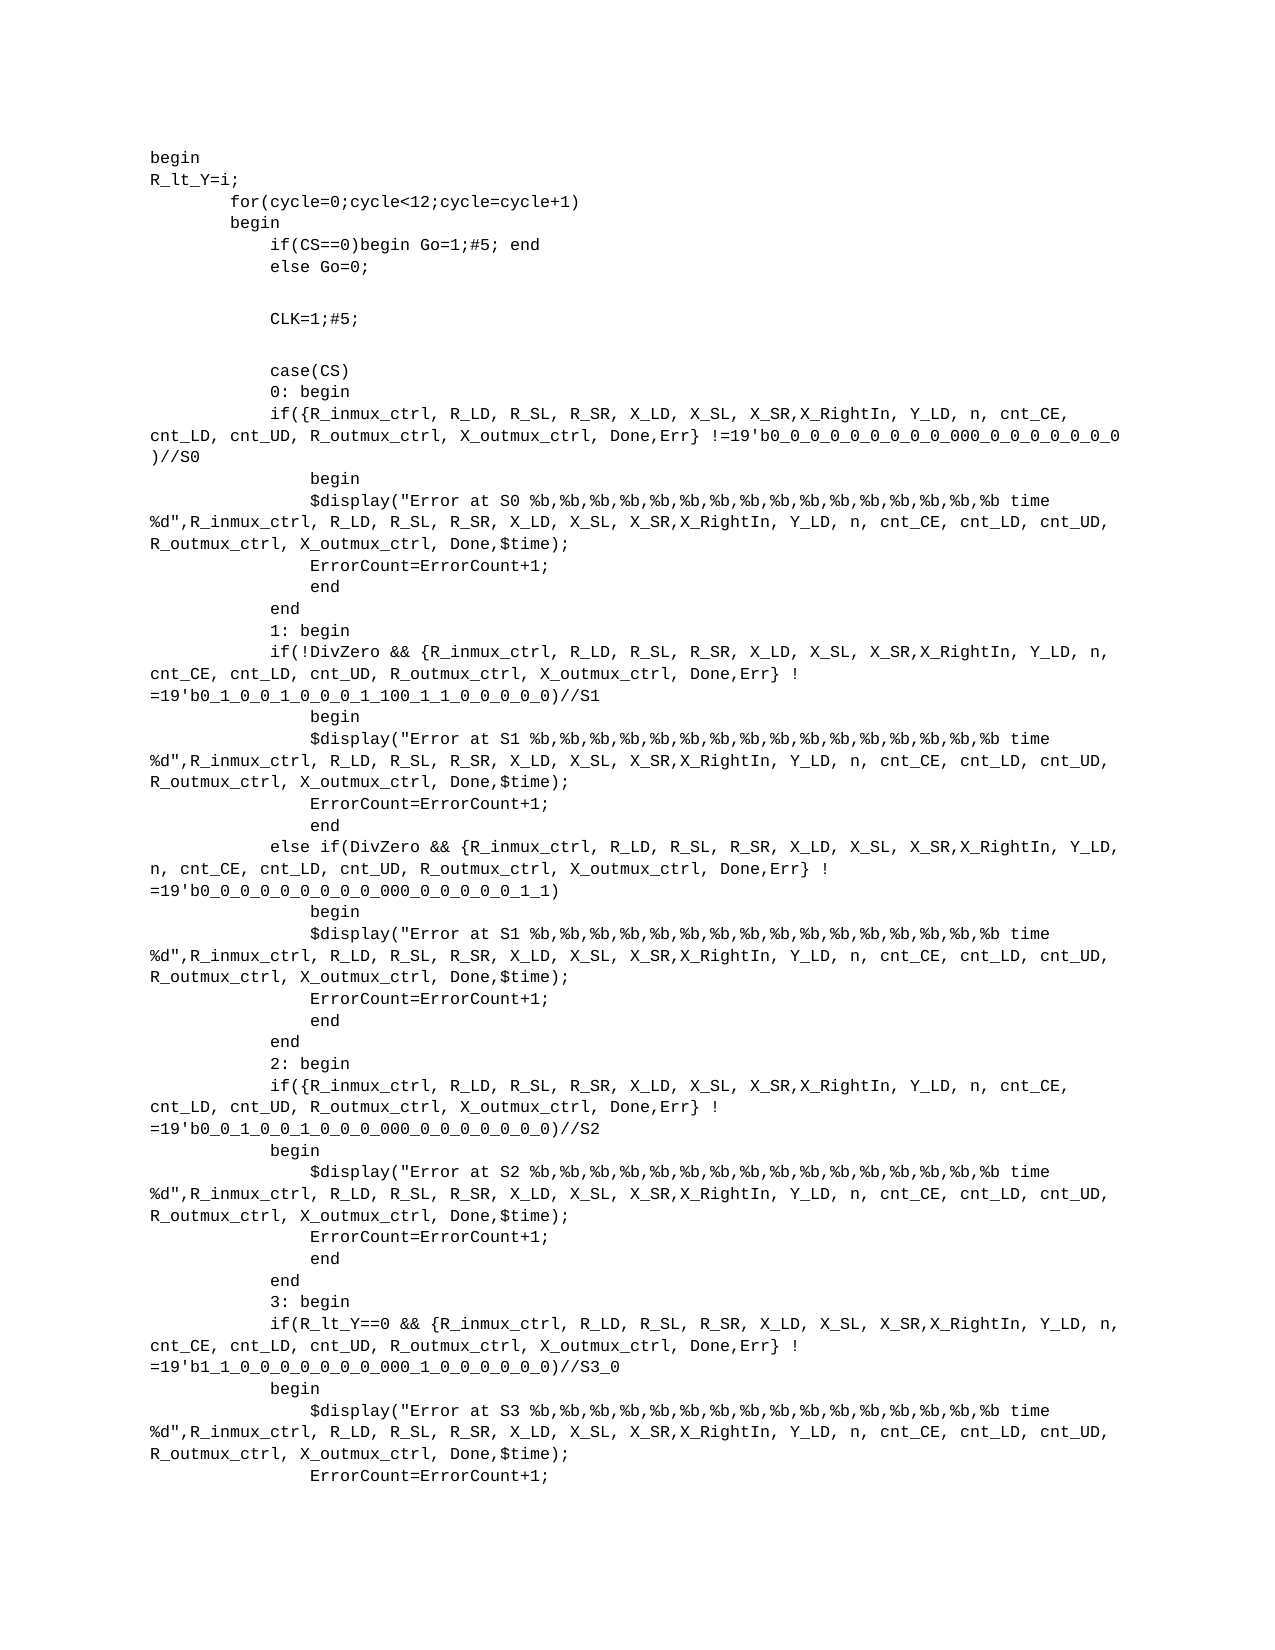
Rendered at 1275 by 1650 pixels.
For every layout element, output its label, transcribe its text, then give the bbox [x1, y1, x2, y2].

text ErrorCount=ErrorCount+1; [150, 795, 1125, 814]
text CLK=1;#5; [150, 310, 1125, 329]
text ErrorCount=ErrorCount+1; [150, 1229, 1125, 1248]
text begin [150, 1380, 1125, 1399]
text for(cycle=0;cycle<12;cycle=cycle+1) [150, 193, 1125, 212]
text else if(DivZero && {R_inmux_ctrl, R_LD, R_SL, R_SR, X_LD, X_SL, X_SR,X_RightIn, Y_LD, n, cnt_CE, cnt_LD, cnt_UD, R_outmux_ctrl, X_outmux_ctrl, Done,Err} !=19'b0_0_0_0_0_0_0_0_0_000_0_0_0_0_0_1_1) [150, 839, 1125, 901]
text $display("Error at S2 %b,%b,%b,%b,%b,%b,%b,%b,%b,%b,%b,%b,%b,%b,%b,%b time%d",R_inmux_ctrl, R_LD, R_SL, R_SR, X_LD, X_SL, X_SR,X_RightIn, Y_LD, n, cnt_CE, cnt_LD, cnt_UD, R_outmux_ctrl, X_outmux_ctrl, Done,$time); [150, 1164, 1125, 1226]
text if({R_inmux_ctrl, R_LD, R_SL, R_SR, X_LD, X_SL, X_SR,X_RightIn, Y_LD, n, cnt_CE, cnt_LD, cnt_UD, R_outmux_ctrl, X_outmux_ctrl, Done,Err} !=19'b0_0_0_0_0_0_0_0_0_000_0_0_0_0_0_0_0 )//S0 [150, 405, 1125, 468]
text end [150, 817, 1125, 836]
text ErrorCount=ErrorCount+1; [150, 1467, 1125, 1486]
text end [150, 1272, 1125, 1291]
text R_lt_Y=i; [150, 172, 1125, 191]
text begin [150, 709, 1125, 728]
text 2: begin [150, 1055, 1125, 1074]
text end [150, 1034, 1125, 1053]
text if(R_lt_Y==0 && {R_inmux_ctrl, R_LD, R_SL, R_SR, X_LD, X_SL, X_SR,X_RightIn, Y_LD, n, cnt_CE, cnt_LD, cnt_UD, R_outmux_ctrl, X_outmux_ctrl, Done,Err} !=19'b1_1_0_0_0_0_0_0_0_000_1_0_0_0_0_0_0)//S3_0 [150, 1315, 1125, 1378]
text end [150, 600, 1125, 619]
text end [150, 1250, 1125, 1269]
text $display("Error at S1 %b,%b,%b,%b,%b,%b,%b,%b,%b,%b,%b,%b,%b,%b,%b,%b time%d",R_inmux_ctrl, R_LD, R_SL, R_SR, X_LD, X_SL, X_SR,X_RightIn, Y_LD, n, cnt_CE, cnt_LD, cnt_UD, R_outmux_ctrl, X_outmux_ctrl, Done,$time); [150, 925, 1125, 988]
text end [150, 1012, 1125, 1031]
text 0: begin [150, 384, 1125, 403]
text ErrorCount=ErrorCount+1; [150, 557, 1125, 576]
text 1: begin [150, 622, 1125, 641]
text case(CS) [150, 362, 1125, 381]
text ErrorCount=ErrorCount+1; [150, 990, 1125, 1009]
text if({R_inmux_ctrl, R_LD, R_SL, R_SR, X_LD, X_SL, X_SR,X_RightIn, Y_LD, n, cnt_CE, cnt_LD, cnt_UD, R_outmux_ctrl, X_outmux_ctrl, Done,Err} !=19'b0_0_1_0_0_1_0_0_0_000_0_0_0_0_0_0_0)//S2 [150, 1077, 1125, 1139]
text begin [150, 1142, 1125, 1161]
text $display("Error at S0 %b,%b,%b,%b,%b,%b,%b,%b,%b,%b,%b,%b,%b,%b,%b,%b time%d",R_inmux_ctrl, R_LD, R_SL, R_SR, X_LD, X_SL, X_SR,X_RightIn, Y_LD, n, cnt_CE, cnt_LD, cnt_UD, R_outmux_ctrl, X_outmux_ctrl, Done,$time); [150, 492, 1125, 554]
text begin [150, 150, 1125, 169]
text begin [150, 470, 1125, 489]
text begin [150, 215, 1125, 234]
text begin [150, 904, 1125, 923]
text else Go=0; [150, 258, 1125, 277]
text end [150, 579, 1125, 598]
text if(CS==0)begin Go=1;#5; end [150, 237, 1125, 256]
text if(!DivZero && {R_inmux_ctrl, R_LD, R_SL, R_SR, X_LD, X_SL, X_SR,X_RightIn, Y_LD, n, cnt_CE, cnt_LD, cnt_UD, R_outmux_ctrl, X_outmux_ctrl, Done,Err} !=19'b0_1_0_0_1_0_0_0_1_100_1_1_0_0_0_0_0)//S1 [150, 644, 1125, 706]
text 3: begin [150, 1294, 1125, 1313]
text $display("Error at S1 %b,%b,%b,%b,%b,%b,%b,%b,%b,%b,%b,%b,%b,%b,%b,%b time%d",R_inmux_ctrl, R_LD, R_SL, R_SR, X_LD, X_SL, X_SR,X_RightIn, Y_LD, n, cnt_CE, cnt_LD, cnt_UD, R_outmux_ctrl, X_outmux_ctrl, Done,$time); [150, 730, 1125, 793]
